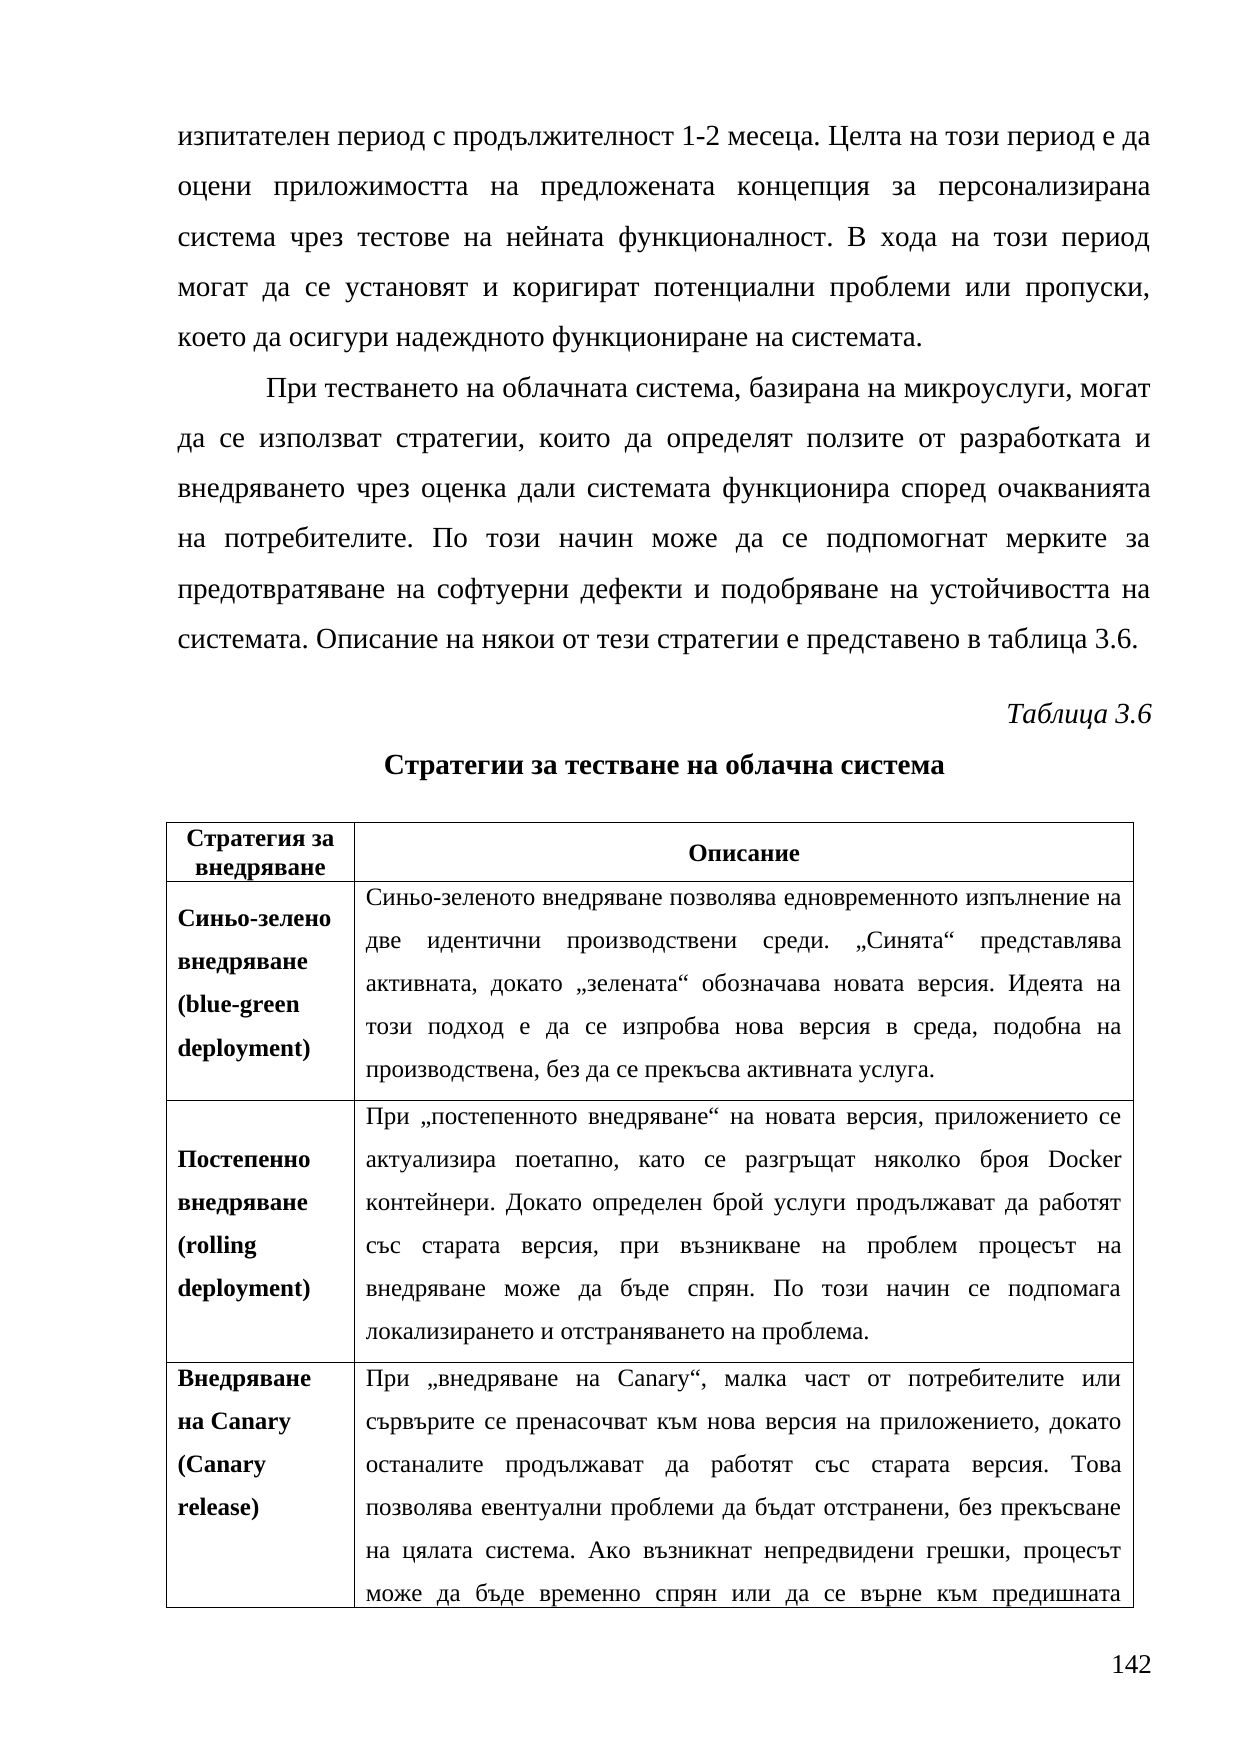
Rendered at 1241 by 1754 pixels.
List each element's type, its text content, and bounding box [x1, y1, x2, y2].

table_header Описание [355, 823, 1133, 881]
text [177, 118, 1152, 353]
title Таблица 3.6 [177, 697, 1152, 730]
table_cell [167, 1363, 354, 1607]
table_cell При „постепенното внедряване“ на новата версия, приложението се актуализира поетапно, като се разгръщат няколко броя Docker контейнери. Докато определен брой услуги продължават да работят със старата версия, при възникване на проблем процесът на внедряване може да бъде спрян. По този начин се подпомага локализирането и отстраняването на проблема. [355, 1101, 1133, 1362]
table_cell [355, 1363, 1133, 1607]
text При тестването на облачната система, базирана на микроуслуги, могат да се използват стратегии, които да определят ползите от разработката и внедряването чрез оценка дали системата функционира според очакванията на потребителите. По този начин може да се подпомогнат мерките за предотвратяване на софтуерни дефекти и подобряване на устойчивостта на системата. Описание на някои от тези стратегии е представено в таблица 3.6. [177, 370, 1152, 655]
table_cell Синьо-зеленото внедряване позволява едновременното изпълнение на две идентични производствени среди. „Синята“ представлява активната, докато „зелената“ обозначава новата версия. Идеята на този подход е да се изпробва нова версия в среда, подобна на производствена, без да се прекъсва активната услуга. [355, 882, 1133, 1100]
title Стратегии за тестване на облачна система [177, 747, 1152, 780]
table_header Стратегия за внедряване [167, 823, 354, 881]
table_cell Постепенно внедряване (rolling deployment) [167, 1101, 354, 1362]
table_cell Синьо-зелено внедряване (blue-green deployment) [167, 882, 354, 1100]
